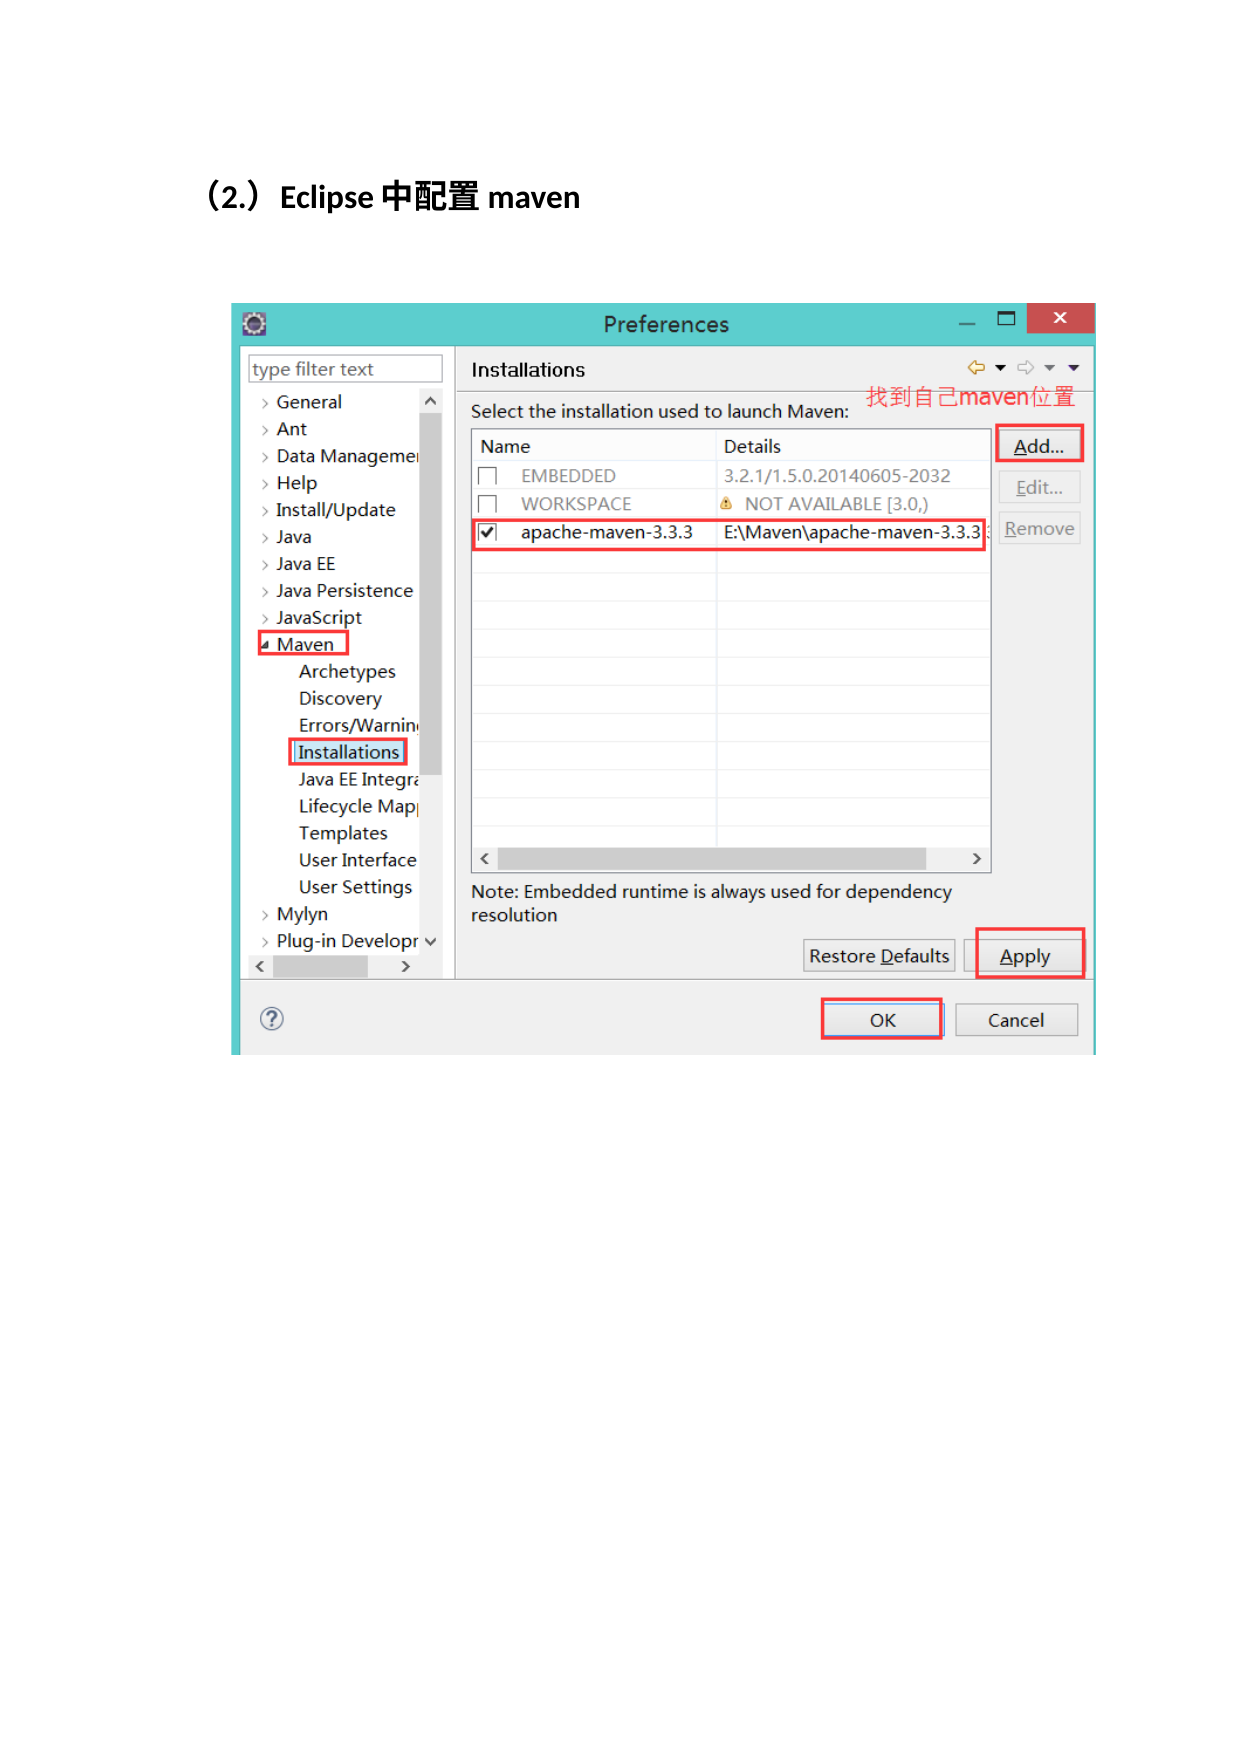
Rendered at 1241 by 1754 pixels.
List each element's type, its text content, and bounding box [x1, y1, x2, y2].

subtitle （2.）Eclipse中配置maven [187, 162, 1053, 227]
picture [231, 303, 1096, 1055]
